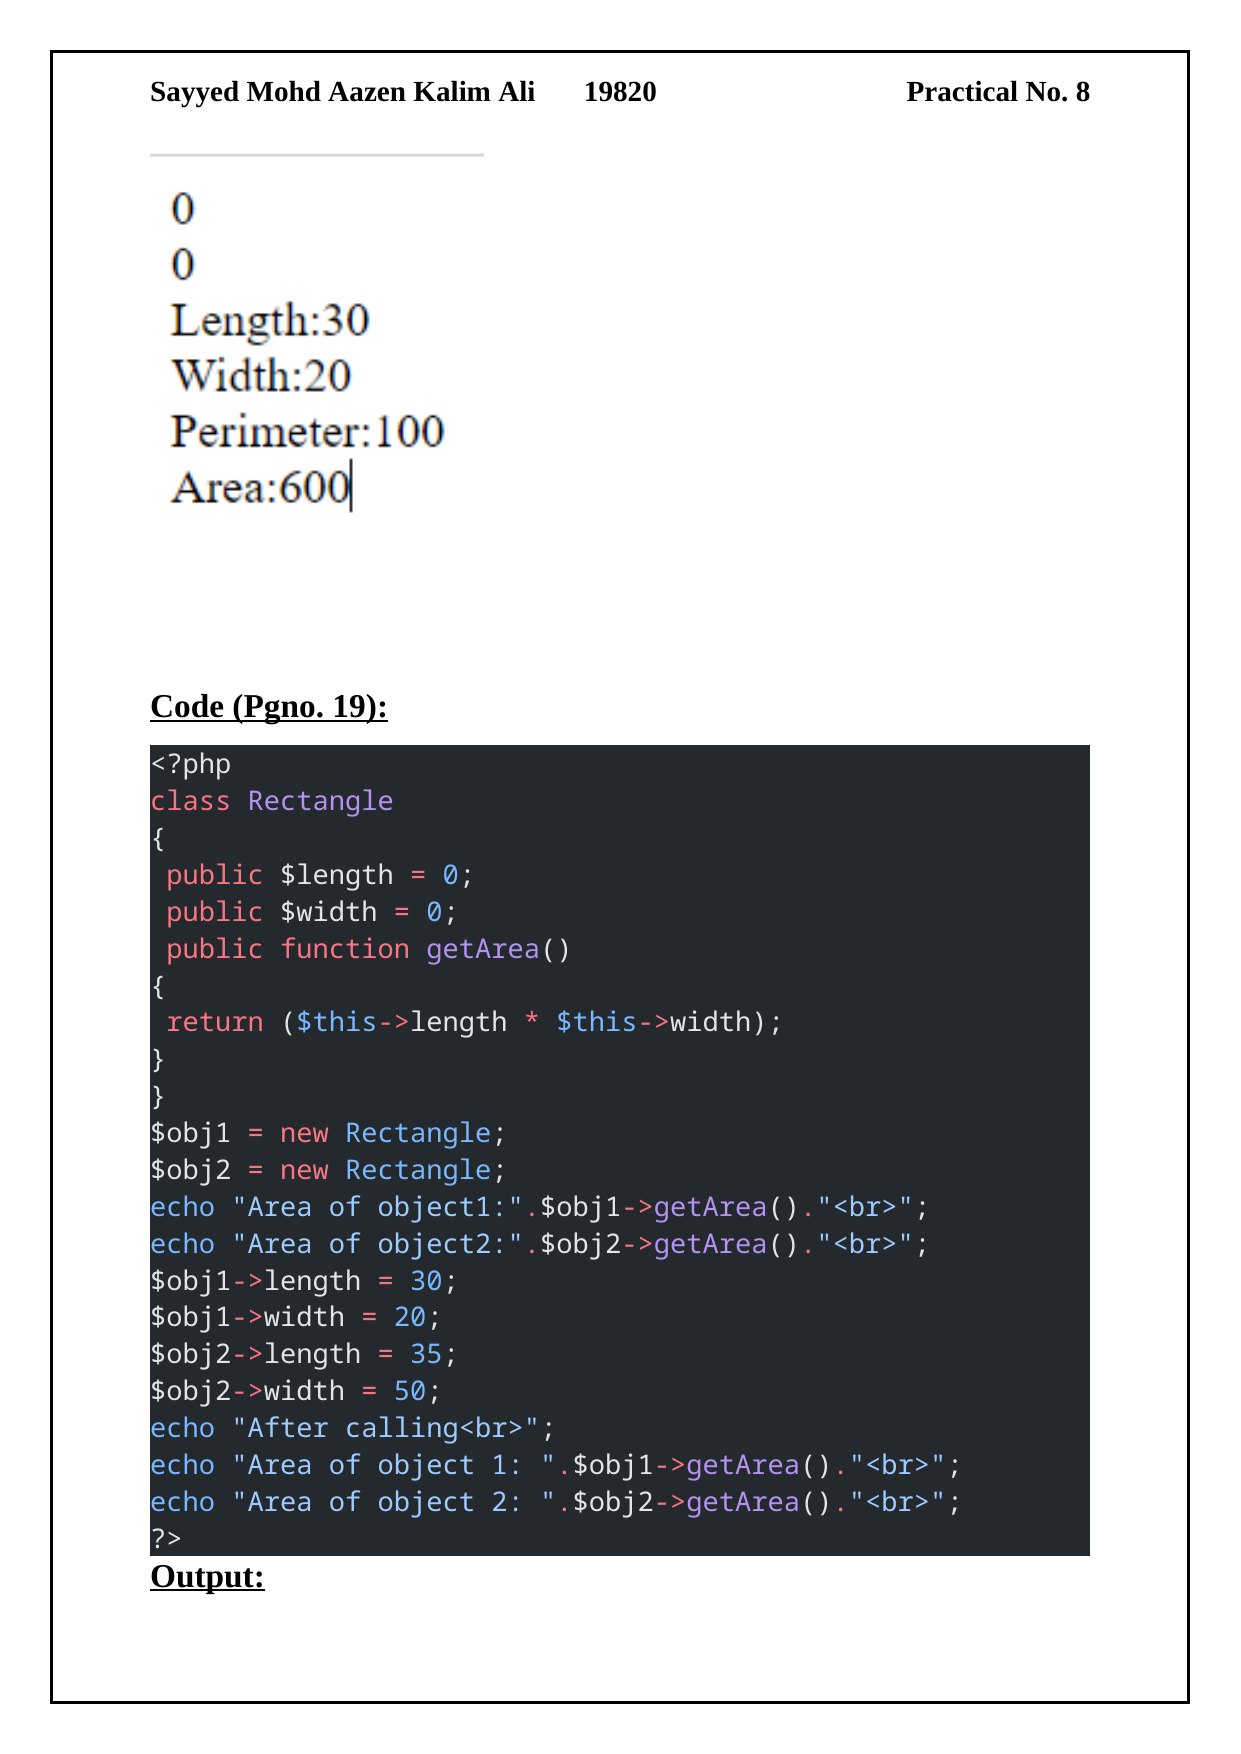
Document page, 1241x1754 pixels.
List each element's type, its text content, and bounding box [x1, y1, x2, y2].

text Output: [150, 1556, 1090, 1594]
text $obj1 = new Rectangle; [150, 1113, 1090, 1150]
picture [150, 150, 484, 552]
text echo "Area of object1:".$obj1->getArea()."<br>"; [150, 1187, 1090, 1224]
text <?php [150, 745, 1090, 782]
text $obj2->width = 50; [150, 1372, 1090, 1408]
text Code (Pgno. 19): [150, 687, 1090, 725]
text echo "Area of object 2: ".$obj2->getArea()."<br>"; [150, 1482, 1090, 1519]
text echo "Area of object 1: ".$obj1->getArea()."<br>"; [150, 1445, 1090, 1482]
text public $width = 0; [150, 892, 1090, 929]
text echo "After calling<br>"; [150, 1408, 1090, 1445]
text public $length = 0; [150, 855, 1090, 892]
text public function getArea() [150, 929, 1090, 966]
text class Rectangle [150, 782, 1090, 818]
text return ($this->length * $this->width); [150, 1003, 1090, 1040]
text { [150, 966, 1090, 1003]
text ?> [150, 1519, 1090, 1556]
text } [150, 1077, 1090, 1113]
text $obj1->length = 30; [150, 1261, 1090, 1298]
text echo "Area of object2:".$obj2->getArea()."<br>"; [150, 1224, 1090, 1261]
text { [150, 818, 1090, 855]
text $obj2 = new Rectangle; [150, 1150, 1090, 1187]
text $obj1->width = 20; [150, 1298, 1090, 1335]
text } [150, 1040, 1090, 1077]
text $obj2->length = 35; [150, 1335, 1090, 1372]
